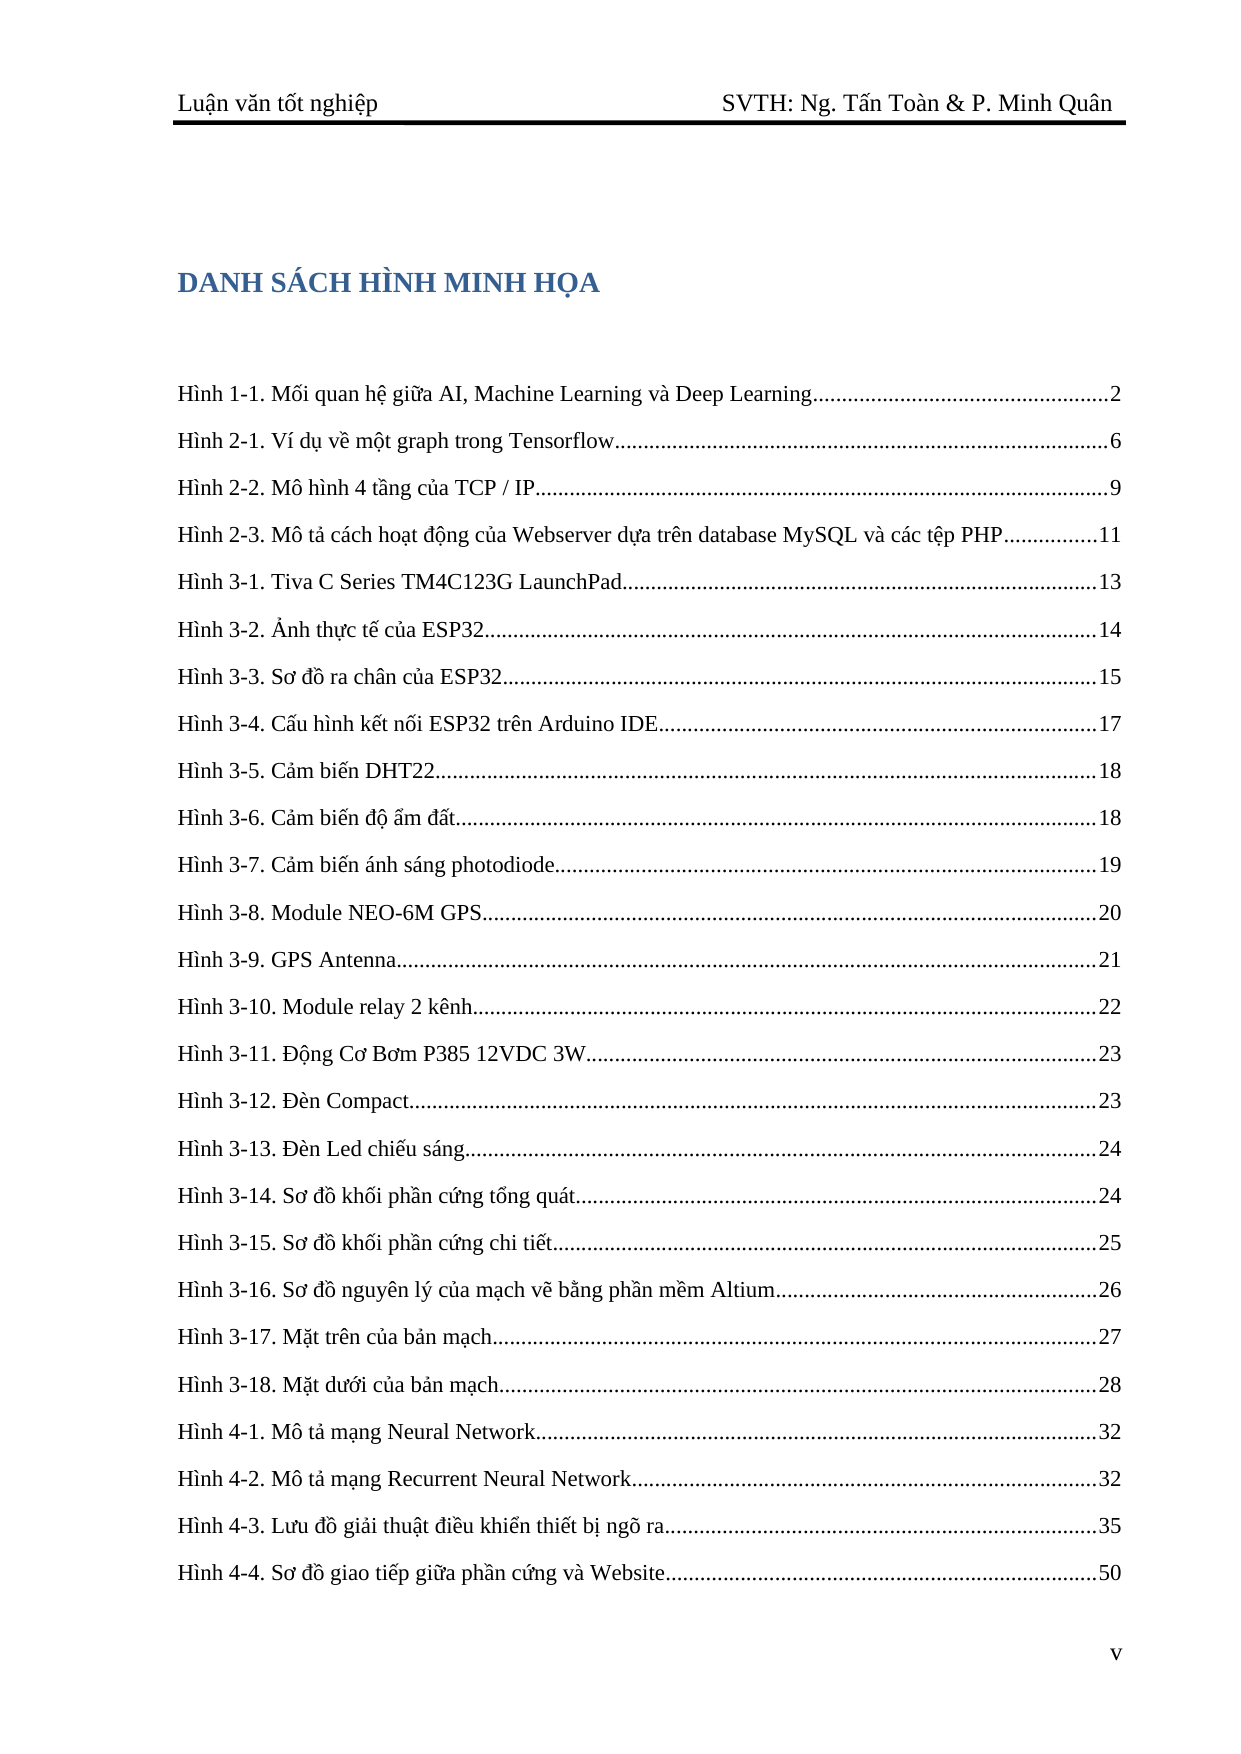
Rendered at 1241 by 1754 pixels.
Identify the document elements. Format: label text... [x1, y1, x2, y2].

text Hình 3-10. Module relay 2 kênh 22 [177, 993, 1122, 1019]
text Hình 3-14. Sơ đồ khối phần cứng tổng quát 24 [177, 1182, 1122, 1208]
text Hình 3-17. Mặt trên của bản mạch 27 [177, 1323, 1122, 1350]
text Hình 4-3. Lưu đồ giải thuật điều khiển thiết bị ngõ ra 35 [177, 1512, 1122, 1538]
text Hình 2-2. Mô hình 4 tầng của TCP / IP 9 [177, 474, 1122, 500]
text Hình 3-1. Tiva C Series TM4C123G LaunchPad 13 [177, 568, 1122, 595]
subtitle DANH SÁCH HÌNH MINH HỌA [177, 265, 1122, 298]
text Hình 4-4. Sơ đồ giao tiếp giữa phần cứng và Website 50 [177, 1559, 1122, 1586]
text Hình 1-1. Mối quan hệ giữa AI, Machine Learning và Deep Learning 2 [177, 380, 1122, 406]
text Hình 3-4. Cấu hình kết nối ESP32 trên Arduino IDE 17 [177, 710, 1122, 736]
text Hình 3-15. Sơ đồ khối phần cứng chi tiết 25 [177, 1229, 1122, 1255]
text Hình 3-7. Cảm biến ánh sáng photodiode 19 [177, 852, 1122, 878]
text Hình 2-3. Mô tả cách hoạt động của Webserver dựa trên database MySQL và các tệp PHP 11 [177, 521, 1122, 548]
text Hình 3-12. Đèn Compact 23 [177, 1087, 1122, 1114]
text Hình 3-9. GPS Antenna 21 [177, 946, 1122, 972]
text Hình 3-3. Sơ đồ ra chân của ESP32 15 [177, 663, 1122, 689]
text Hình 3-2. Ảnh thực tế của ESP32 14 [177, 616, 1122, 642]
text Hình 4-2. Mô tả mạng Recurrent Neural Network 32 [177, 1465, 1122, 1491]
text Hình 4-1. Mô tả mạng Neural Network 32 [177, 1418, 1122, 1444]
text Hình 3-18. Mặt dưới của bản mạch 28 [177, 1371, 1122, 1397]
text Hình 3-8. Module NEO-6M GPS 20 [177, 899, 1122, 925]
text Hình 3-11. Động Cơ Bơm P385 12VDC 3W 23 [177, 1040, 1122, 1067]
text Hình 3-6. Cảm biến độ ẩm đất 18 [177, 804, 1122, 831]
text Hình 2-1. Ví dụ về một graph trong Tensorflow 6 [177, 427, 1122, 453]
text Hình 3-16. Sơ đồ nguyên lý của mạch vẽ bằng phần mềm Altium 26 [177, 1276, 1122, 1303]
text Hình 3-5. Cảm biến DHT22 18 [177, 757, 1122, 783]
text Hình 3-13. Đèn Led chiếu sáng 24 [177, 1135, 1122, 1161]
